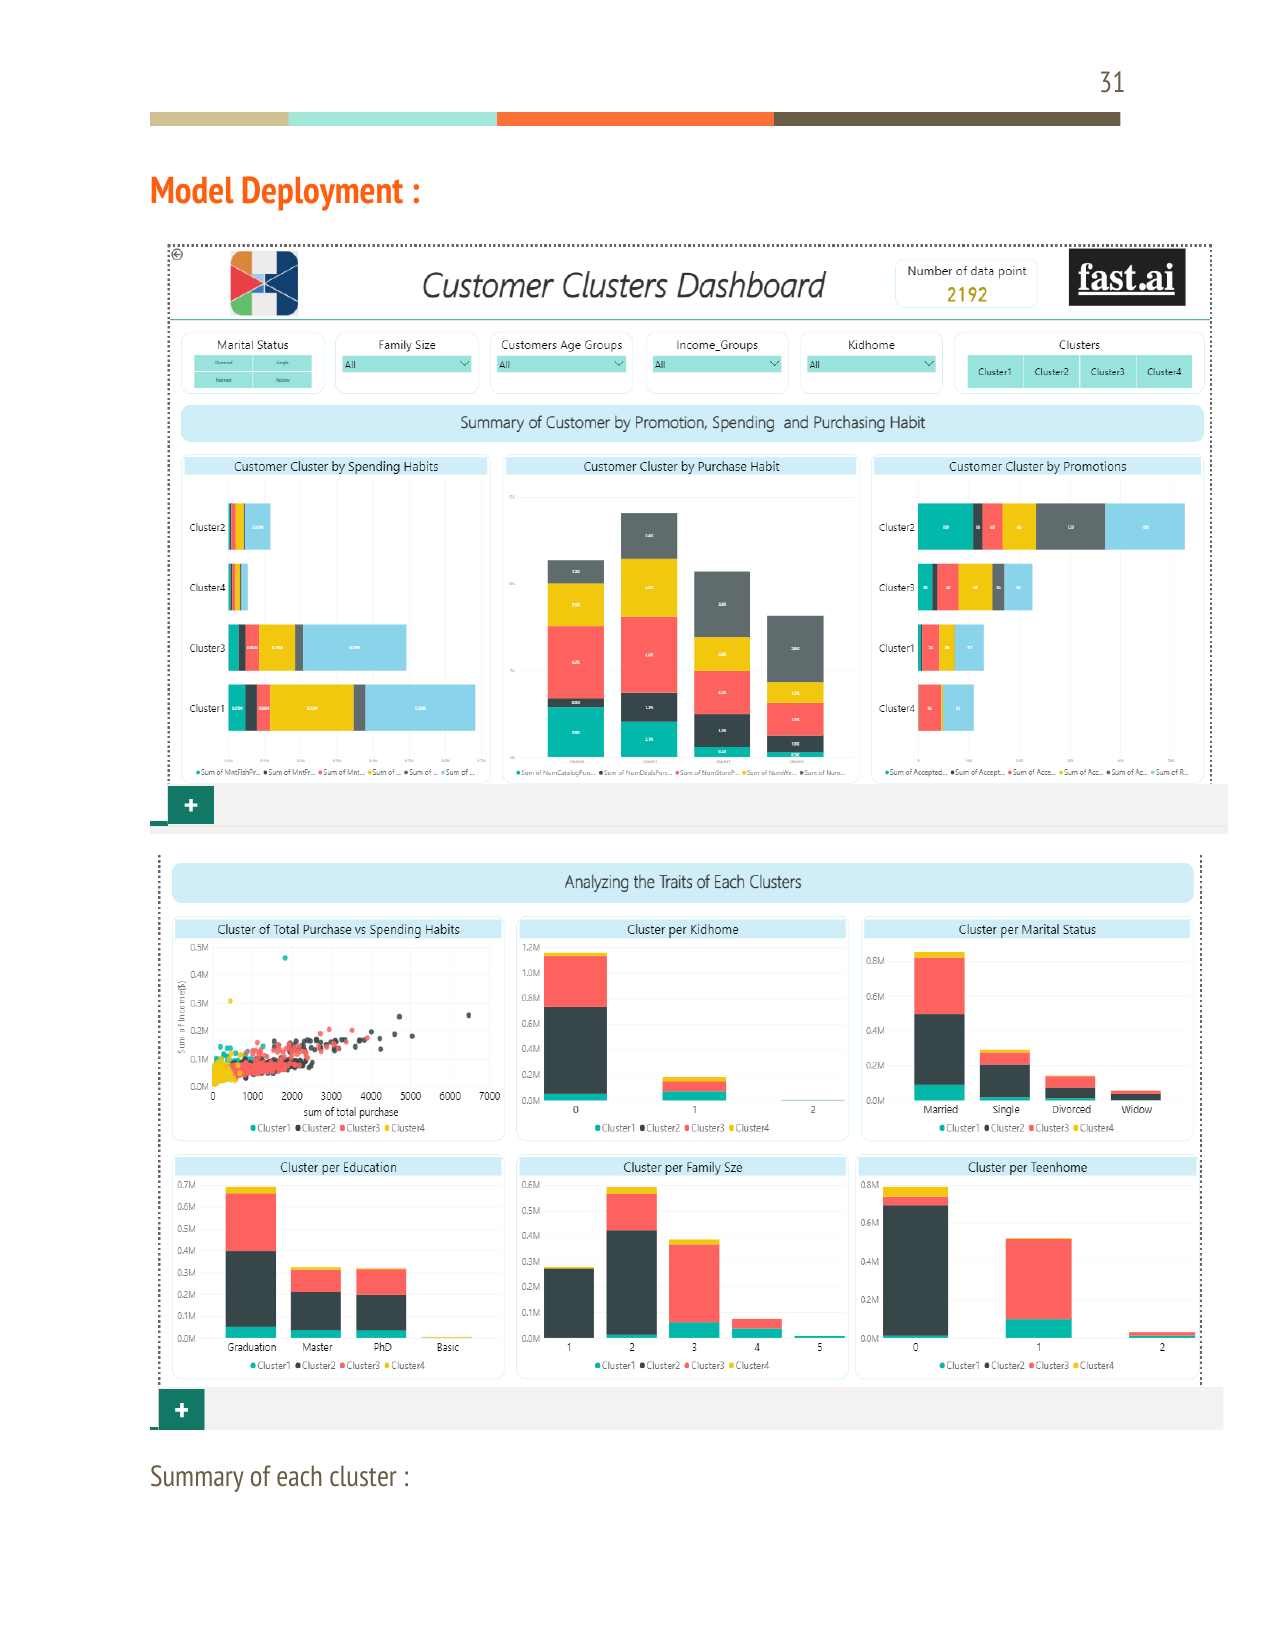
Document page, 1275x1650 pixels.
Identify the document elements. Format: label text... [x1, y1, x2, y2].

subtitle Summary of each cluster : [150, 1456, 1125, 1494]
picture [150, 112, 1121, 126]
subtitle Model Deployment : [150, 165, 1125, 213]
picture [150, 240, 1229, 834]
picture [150, 852, 1224, 1430]
